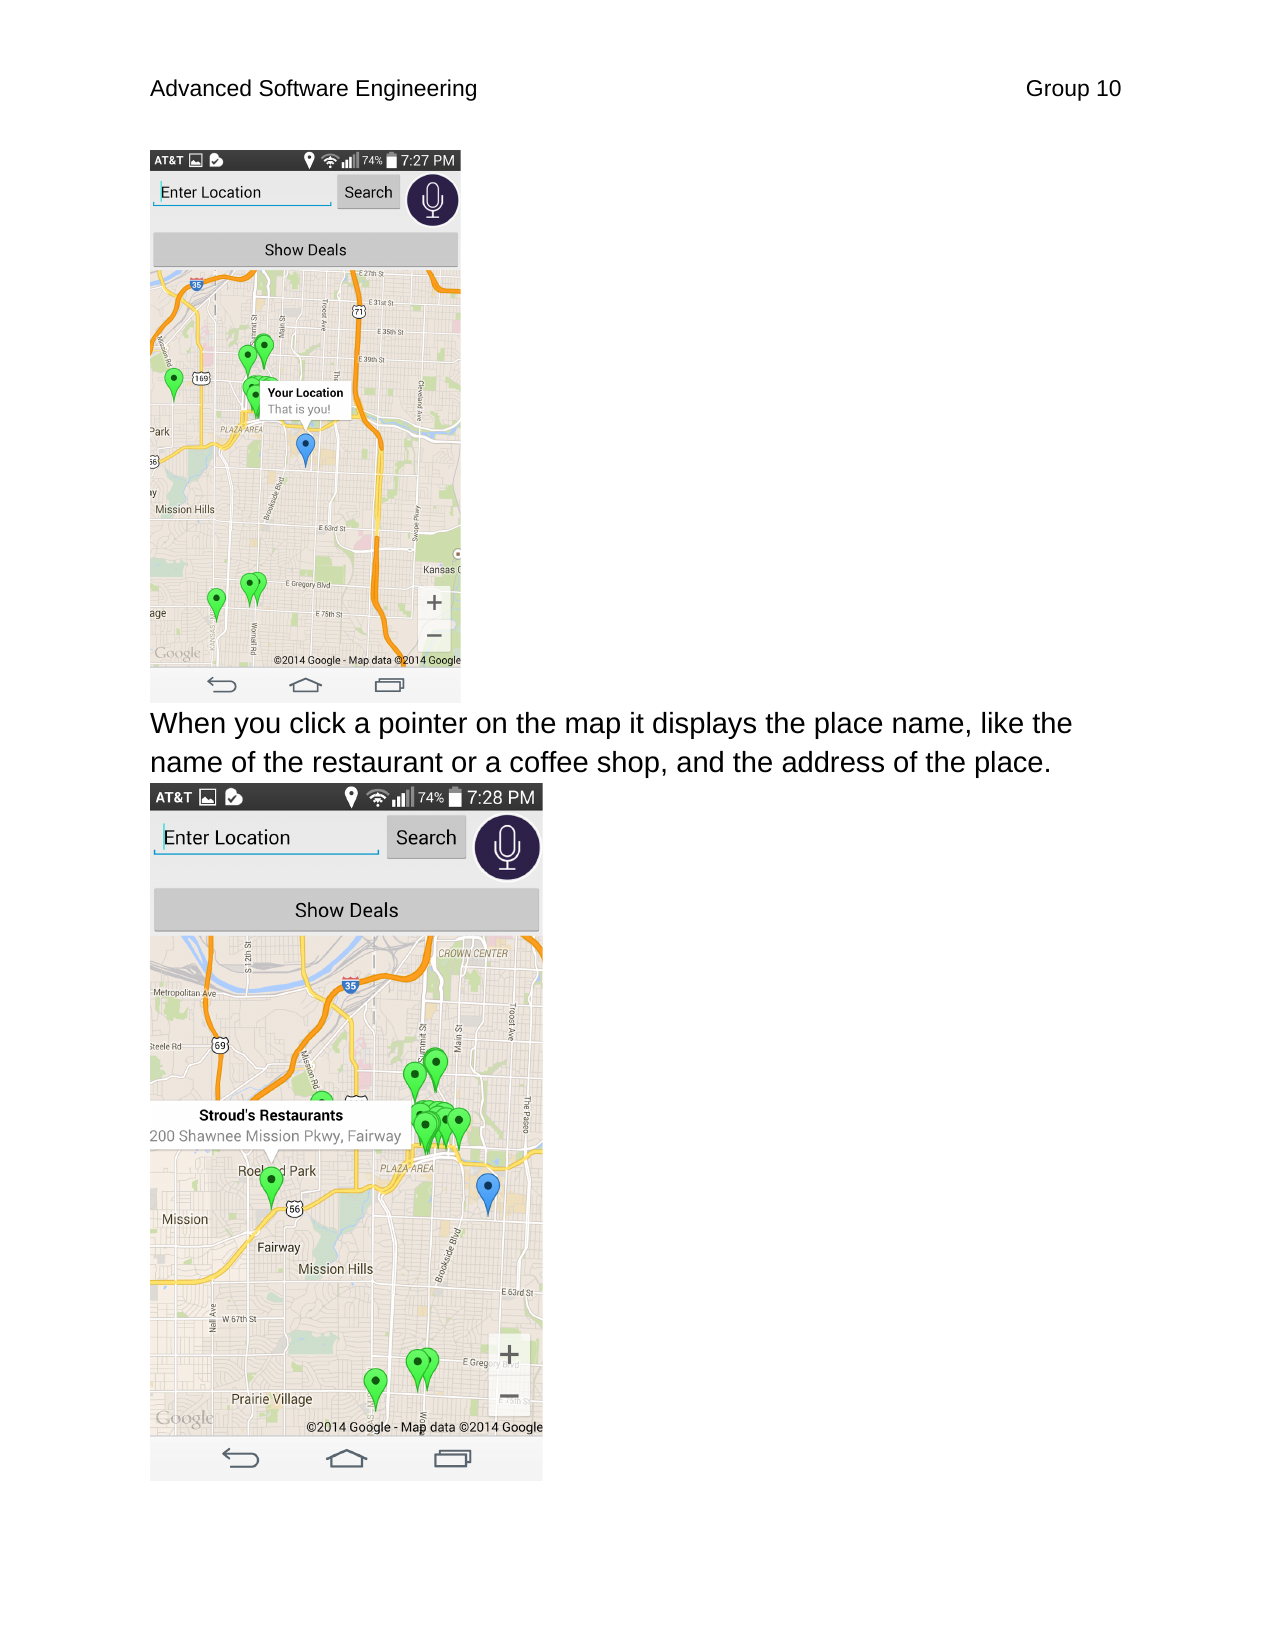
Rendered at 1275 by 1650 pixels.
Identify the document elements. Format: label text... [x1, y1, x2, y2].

picture [150, 150, 461, 703]
picture [150, 783, 543, 1481]
text When you click a pointer on the map it displays the place name, like the name of the restaurant or a coffee shop, and the address of the place. [150, 706, 1125, 778]
